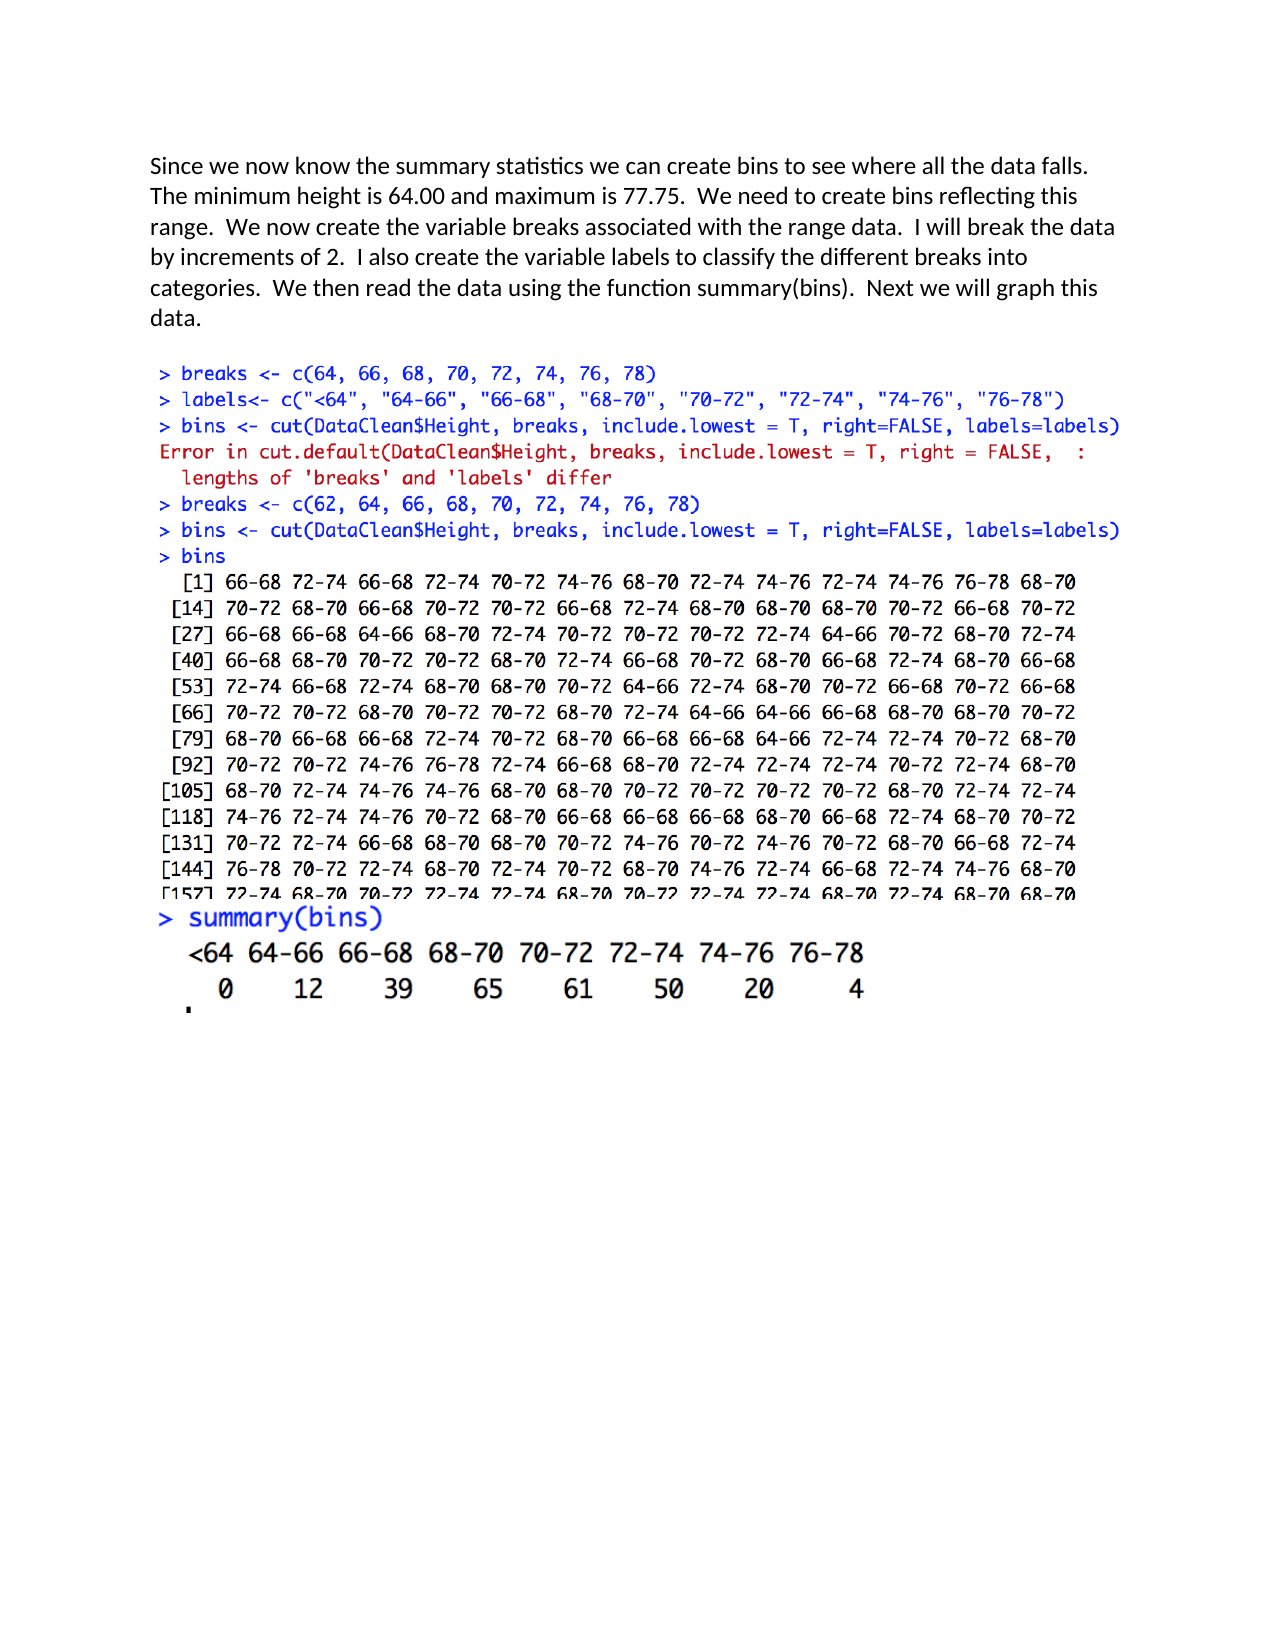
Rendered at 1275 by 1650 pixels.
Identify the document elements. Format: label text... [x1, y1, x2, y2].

text Since we now know the summary statistics we can create bins to see where all the data falls. The minimum height is 64.00 and maximum is 77.75. We need to create bins reflecting this range. We now create the variable breaks associated with the range data. I will break the data by increments of 2. I also create the variable labels to classify the different breaks into categories. We then read the data using the function summary(bins). Next we will graph this data. [150, 150, 1125, 333]
picture [150, 363, 1125, 1013]
